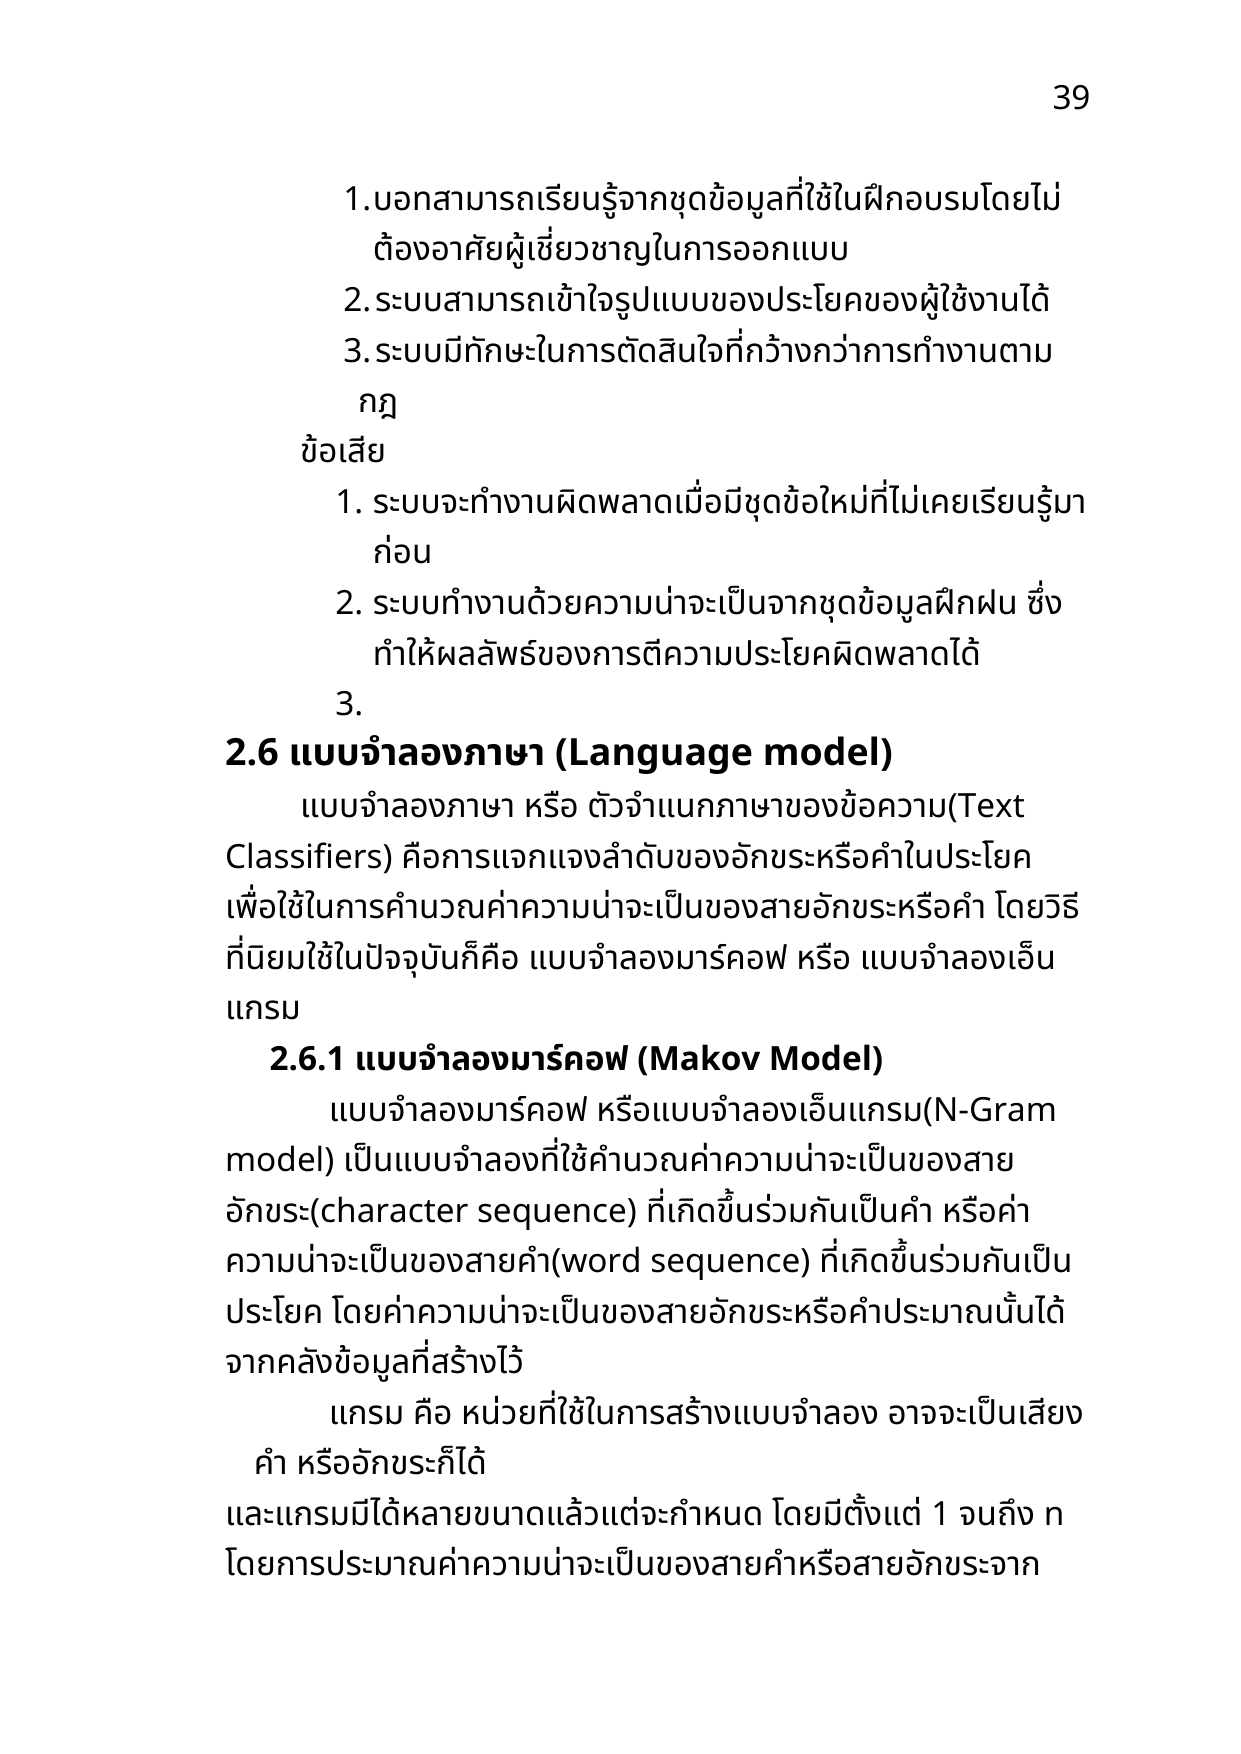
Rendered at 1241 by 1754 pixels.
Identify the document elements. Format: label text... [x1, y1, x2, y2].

list ระบบทำงานด้วยความน่าจะเป็นจากชุดข้อมูลฝึกฝน ซึ่งทำให้ผลลัพธ์ของการตีความประโยคผิดพลาดได้ [335, 579, 1090, 680]
list ระบบสามารถเข้าใจรูปแบบของประโยคของผู้ใช้งานได้ [343, 276, 1090, 326]
list บอทสามารถเรียนรู้จากชุดข้อมูลที่ใช้ในฝึกอบรมโดยไม่ต้องอาศัยผู้เชี่ยวชาญในการออกแบบ [343, 175, 1090, 276]
text แบบจำลองมาร์คอฟ หรือแบบจำลองเอ็นแกรม(N-Gram model) เป็นแบบจำลองที่ใช้คำนวณค่าความน่าจะเป็นของสายอักขระ(character sequence) ที่เกิดขึ้นร่วมกันเป็นคำ หรือค่าความน่าจะเป็นของสายคำ(word sequence) ที่เกิดขึ้นร่วมกันเป็นประโยค โดยค่าความน่าจะเป็นของสายอักขระหรือคำประมาณนั้นได้จากคลังข้อมูลที่สร้างไว้ [225, 1085, 1090, 1389]
list ระบบมีทักษะในการตัดสินใจที่กว้างกว่าการทำงานตามกฎ [343, 326, 1090, 427]
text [225, 1489, 1090, 1591]
subtitle 2.6.1 แบบจำลองมาร์คอฟ (Makov Model) [225, 1035, 1090, 1085]
subtitle 2.6 แบบจำลองภาษา (Language model) [225, 725, 1090, 782]
text แบบจำลองภาษา หรือ ตัวจำแนกภาษาของข้อความ(Text Classifiers) คือการแจกแจงลำดับของอักขระหรือคำในประโยค เพื่อใช้ในการคำนวณค่าความน่าจะเป็นของสายอักขระหรือคำ โดยวิธีที่นิยมใช้ในปัจจุบันก็คือ แบบจำลองมาร์คอฟ หรือ แบบจำลองเอ็นแกรม [225, 782, 1090, 1035]
text ข้อเสีย [225, 427, 1090, 478]
text แกรม คือ หน่วยที่ใช้ในการสร้างแบบจำลอง อาจจะเป็นเสียง คำ หรืออักขระก็ได้ [253, 1389, 1090, 1489]
list ระบบจะทำงานผิดพลาดเมื่อมีชุดข้อใหม่ที่ไม่เคยเรียนรู้มาก่อน [335, 478, 1090, 579]
